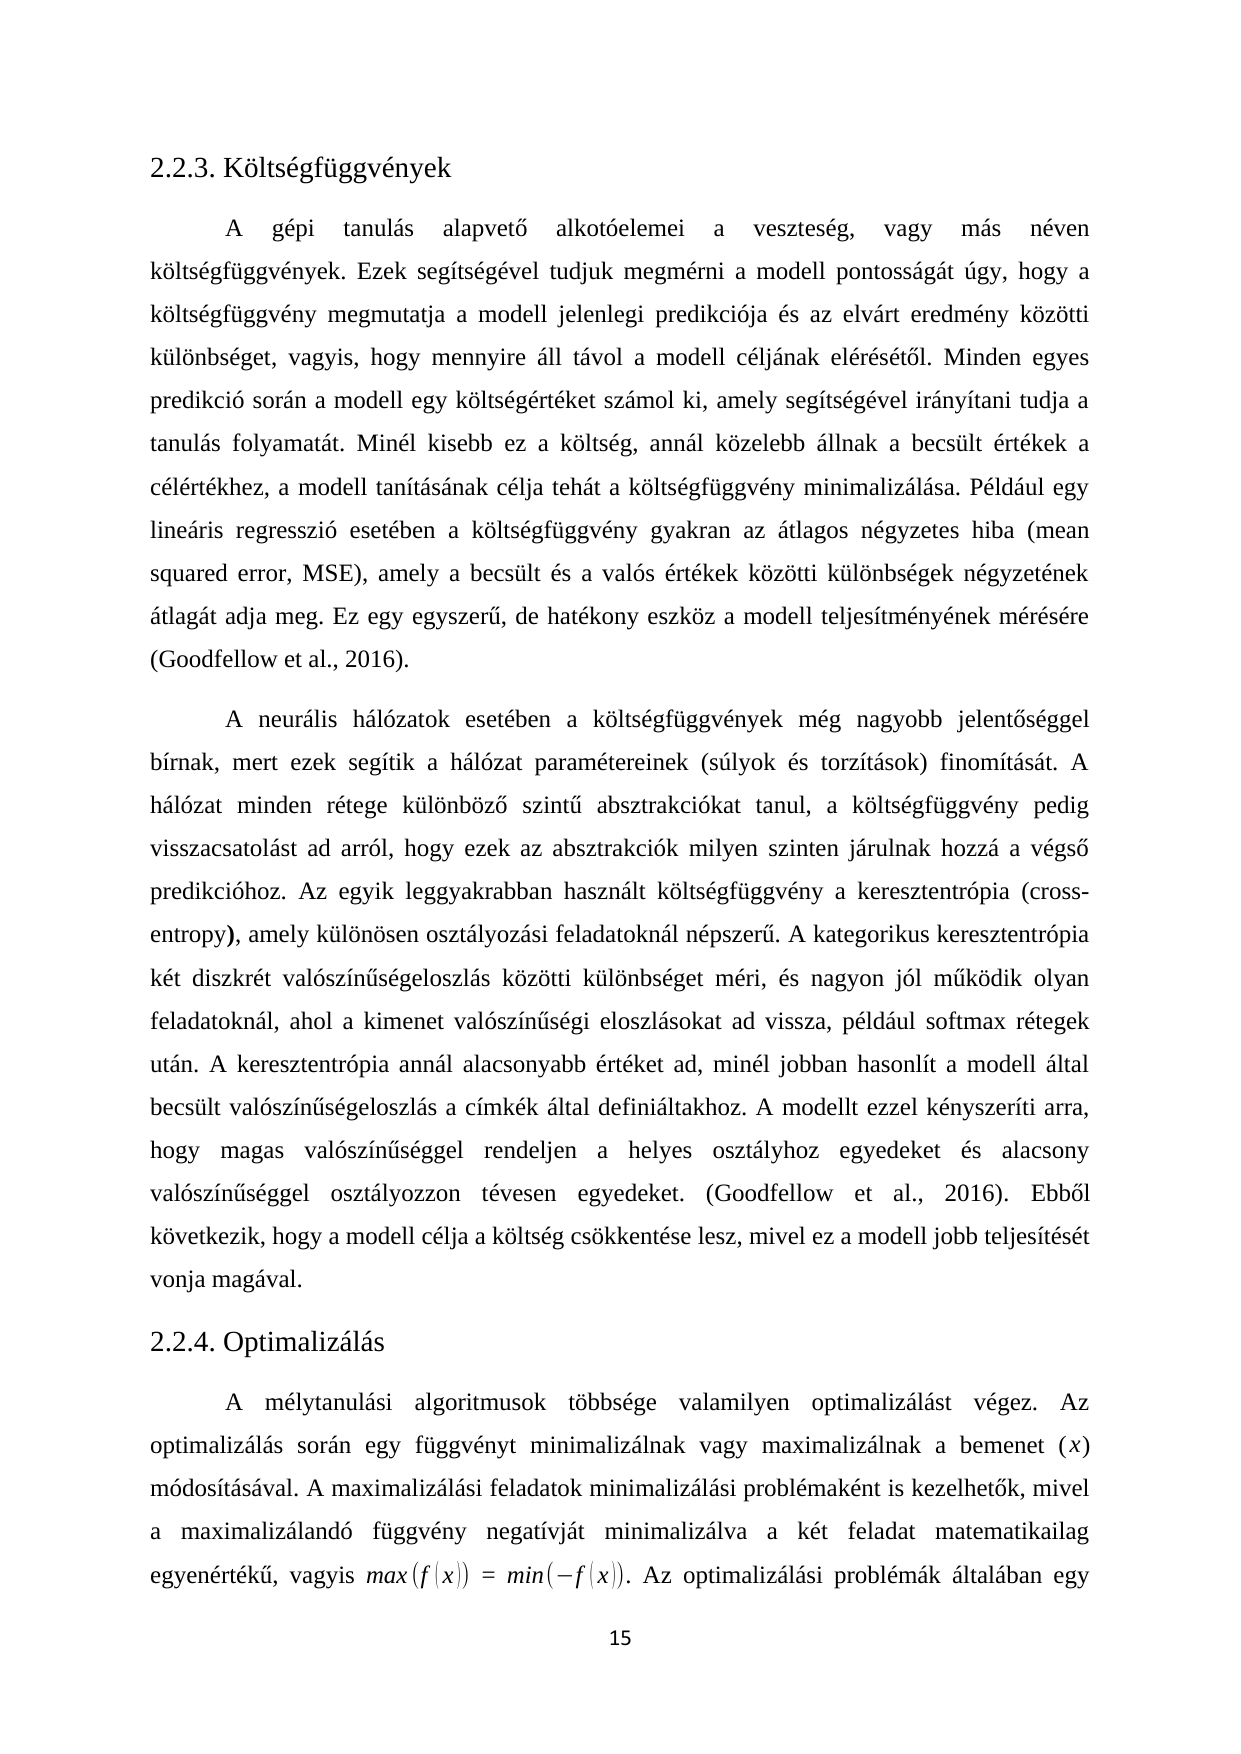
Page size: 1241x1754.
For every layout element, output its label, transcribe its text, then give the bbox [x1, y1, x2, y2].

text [150, 1387, 1090, 1591]
subtitle 2.2.4. Optimalizálás [150, 1324, 1090, 1358]
text A neurális hálózatok esetében a költségfüggvények még nagyobb jelentőséggel bírnak, mert ezek segítik a hálózat paramétereinek (súlyok és torzítások) finomítását. A hálózat minden rétege különböző szintű absztrakciókat tanul, a költségfüggvény pedig visszacsatolást ad arról, hogy ezek az absztrakciók milyen szinten járulnak hozzá a végső predikcióhoz. Az egyik leggyakrabban használt költségfüggvény a keresztentrópia (cross-entropy), amely különösen osztályozási feladatoknál népszerű. A kategorikus keresztentrópia két diszkrét valószínűségeloszlás közötti különbséget méri, és nagyon jól működik olyan feladatoknál, ahol a kimenet valószínűségi eloszlásokat ad vissza, például softmax rétegek után. A keresztentrópia annál alacsonyabb értéket ad, minél jobban hasonlít a modell által becsült valószínűségeloszlás a címkék által definiáltakhoz. A modellt ezzel kényszeríti arra, hogy magas valószínűséggel rendeljen a helyes osztályhoz egyedeket és alacsony valószínűséggel osztályozzon tévesen egyedeket. (Goodfellow et al., 2016). Ebből következik, hogy a modell célja a költség csökkentése lesz, mivel ez a modell jobb teljesítését vonja magával. [150, 704, 1090, 1293]
text A gépi tanulás alapvető alkotóelemei a veszteség, vagy más néven költségfüggvények. Ezek segítségével tudjuk megmérni a modell pontosságát úgy, hogy a költségfüggvény megmutatja a modell jelenlegi predikciója és az elvárt eredmény közötti különbséget, vagyis, hogy mennyire áll távol a modell céljának elérésétől. Minden egyes predikció során a modell egy költségértéket számol ki, amely segítségével irányítani tudja a tanulás folyamatát. Minél kisebb ez a költség, annál közelebb állnak a becsült értékek a célértékhez, a modell tanításának célja tehát a költségfüggvény minimalizálása. Például egy lineáris regresszió esetében a költségfüggvény gyakran az átlagos négyzetes hiba (mean squared error, MSE), amely a becsült és a valós értékek közötti különbségek négyzetének átlagát adja meg. Ez egy egyszerű, de hatékony eszköz a modell teljesítményének mérésére (Goodfellow et al., 2016). [150, 213, 1090, 673]
subtitle 2.2.3. Költségfüggvények [150, 150, 1090, 183]
